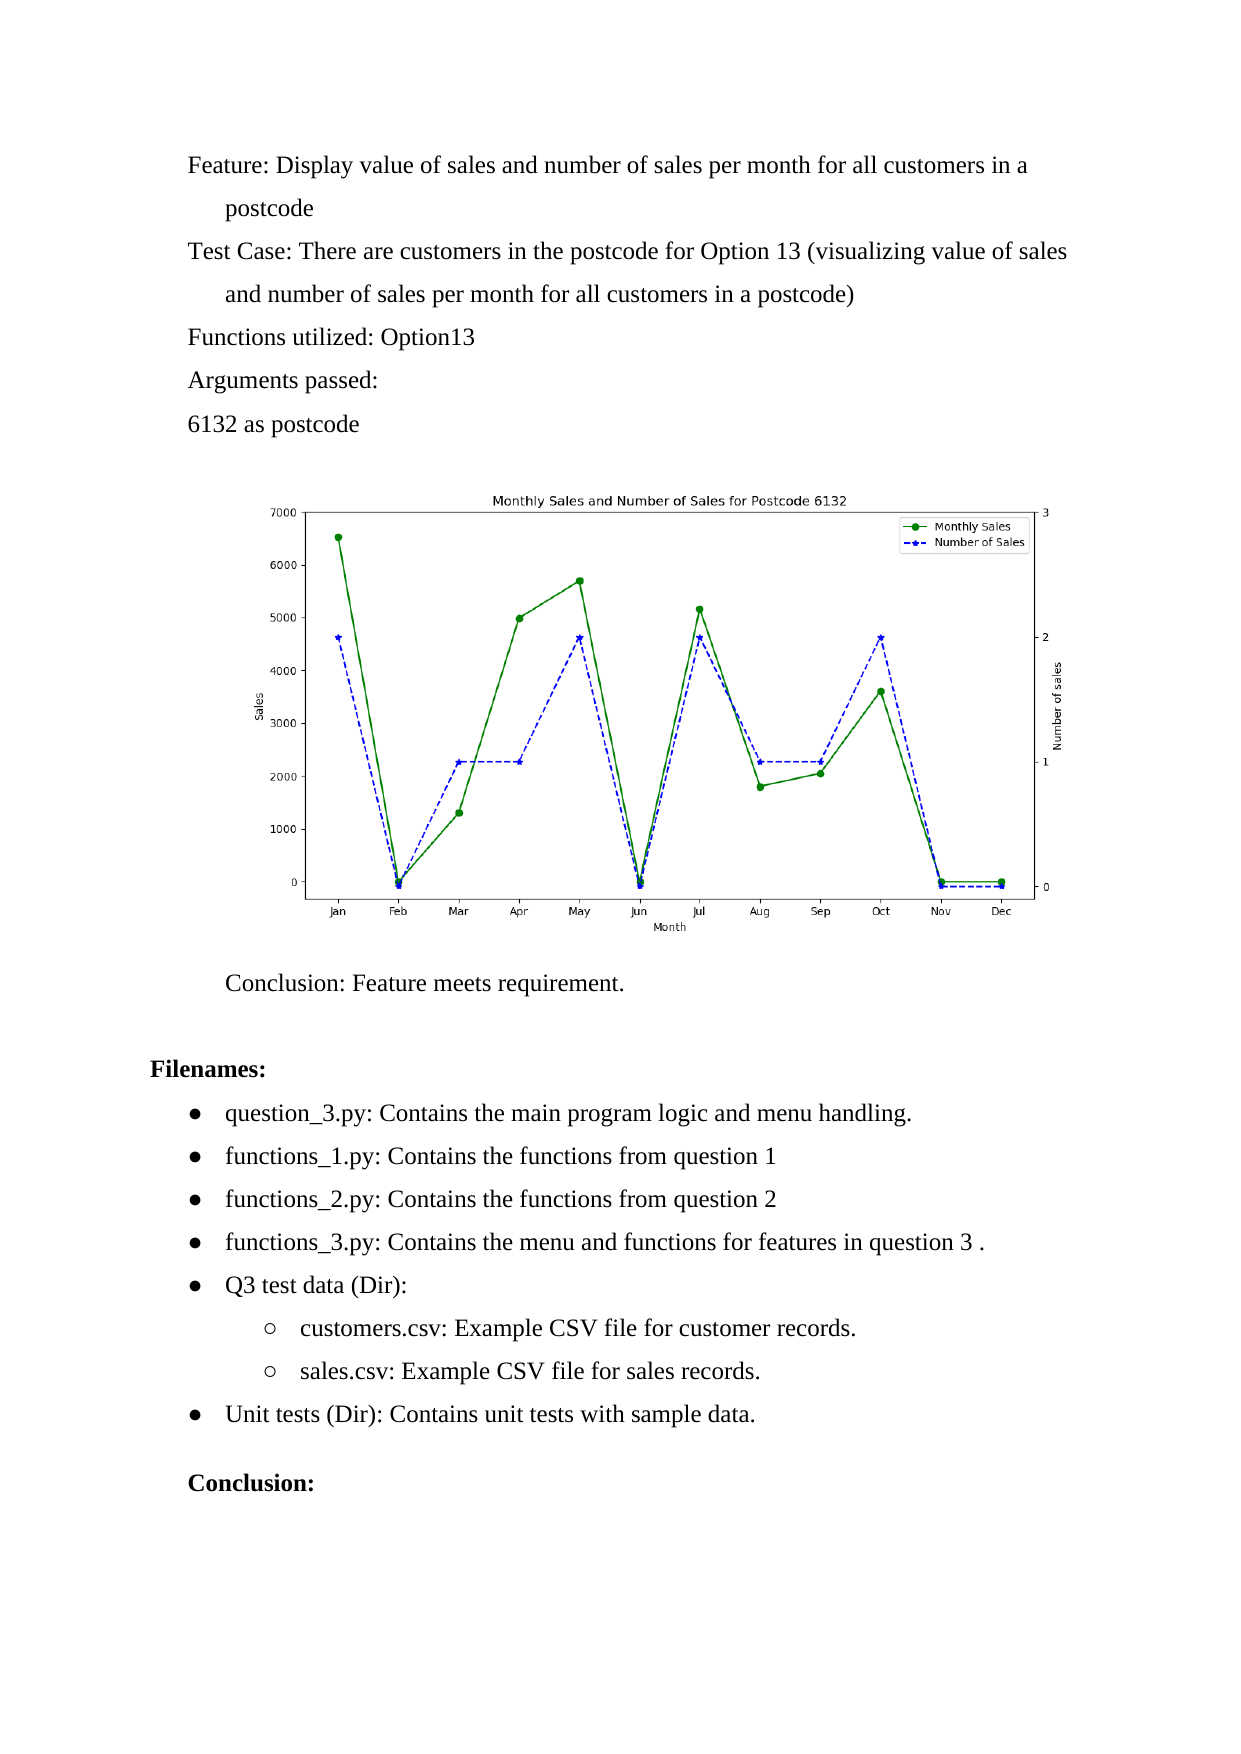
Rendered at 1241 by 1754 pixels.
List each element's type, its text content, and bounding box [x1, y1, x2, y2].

list Q3 test data (Dir): [187, 1270, 1090, 1299]
list functions_2.py: Contains the functions from question 2 [187, 1184, 1090, 1213]
text Conclusion: Feature meets requirement. [187, 954, 1090, 997]
text Arguments passed: [187, 366, 1090, 394]
text Conclusion: [187, 1468, 1090, 1496]
list functions_1.py: Contains the functions from question 1 [187, 1141, 1090, 1169]
list customers.csv: Example CSV file for customer records. [262, 1313, 1090, 1342]
subtitle Filenames: [150, 1054, 1090, 1083]
list functions_3.py: Contains the menu and functions for features in question 3 . [187, 1227, 1090, 1256]
text Test Case: There are customers in the postcode for Option 13 (visualizing value of sales and number of sales per month for all customers in a postcode) [187, 236, 1090, 308]
list question_3.py: Contains the main program logic and menu handling. [187, 1098, 1090, 1126]
subtitle Feature: Display value of sales and number of sales per month for all customers in a postcode [187, 150, 1090, 222]
picture [187, 451, 1128, 954]
list sales.csv: Example CSV file for sales records. [262, 1356, 1090, 1385]
list Unit tests (Dir): Contains unit tests with sample data. [187, 1399, 1090, 1428]
text Functions utilized: Option13 [187, 322, 1090, 351]
text 6132 as postcode [187, 409, 1090, 437]
